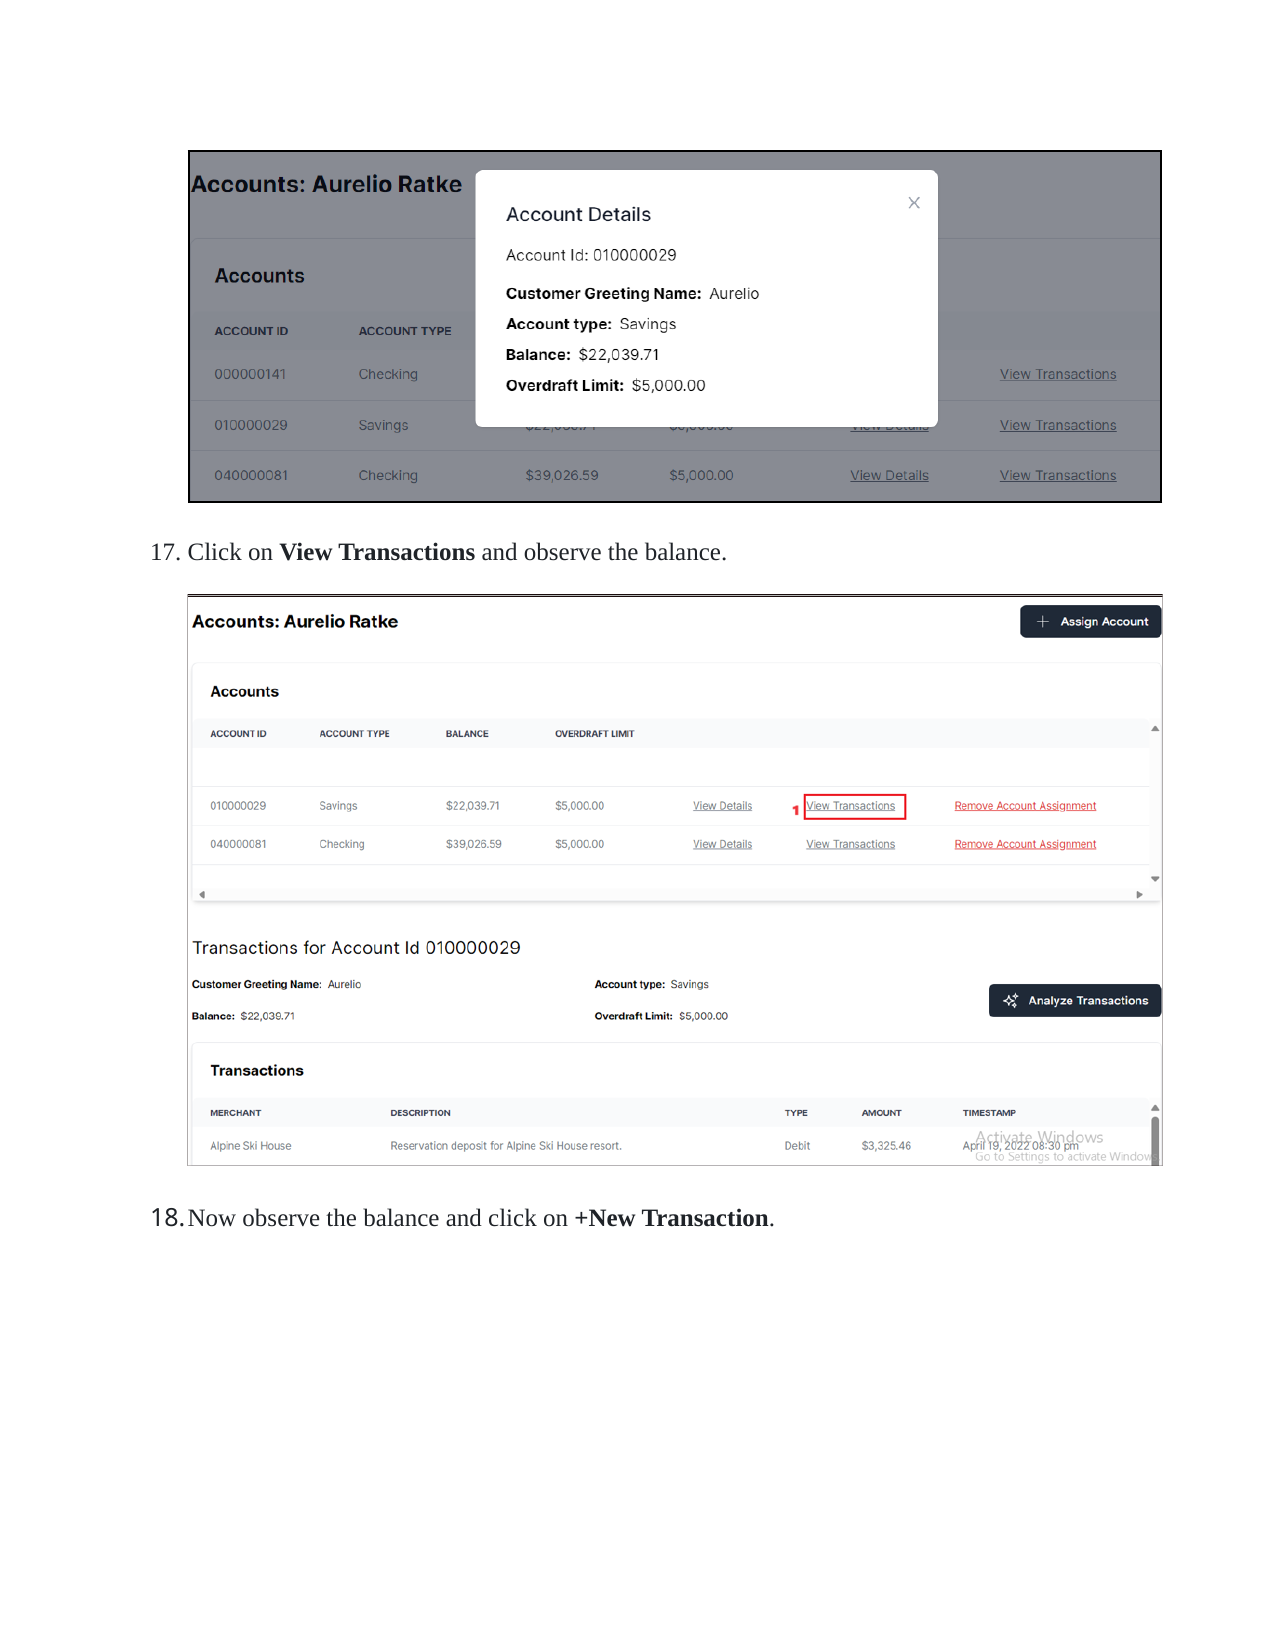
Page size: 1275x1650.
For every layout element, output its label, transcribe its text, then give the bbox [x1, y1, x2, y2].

picture [187, 594, 1163, 1166]
list Now observe the balance and click on +New Transaction. [150, 1199, 1125, 1233]
picture [190, 152, 1160, 501]
list Click on View Transactions and observe the balance. [279, 537, 1125, 566]
